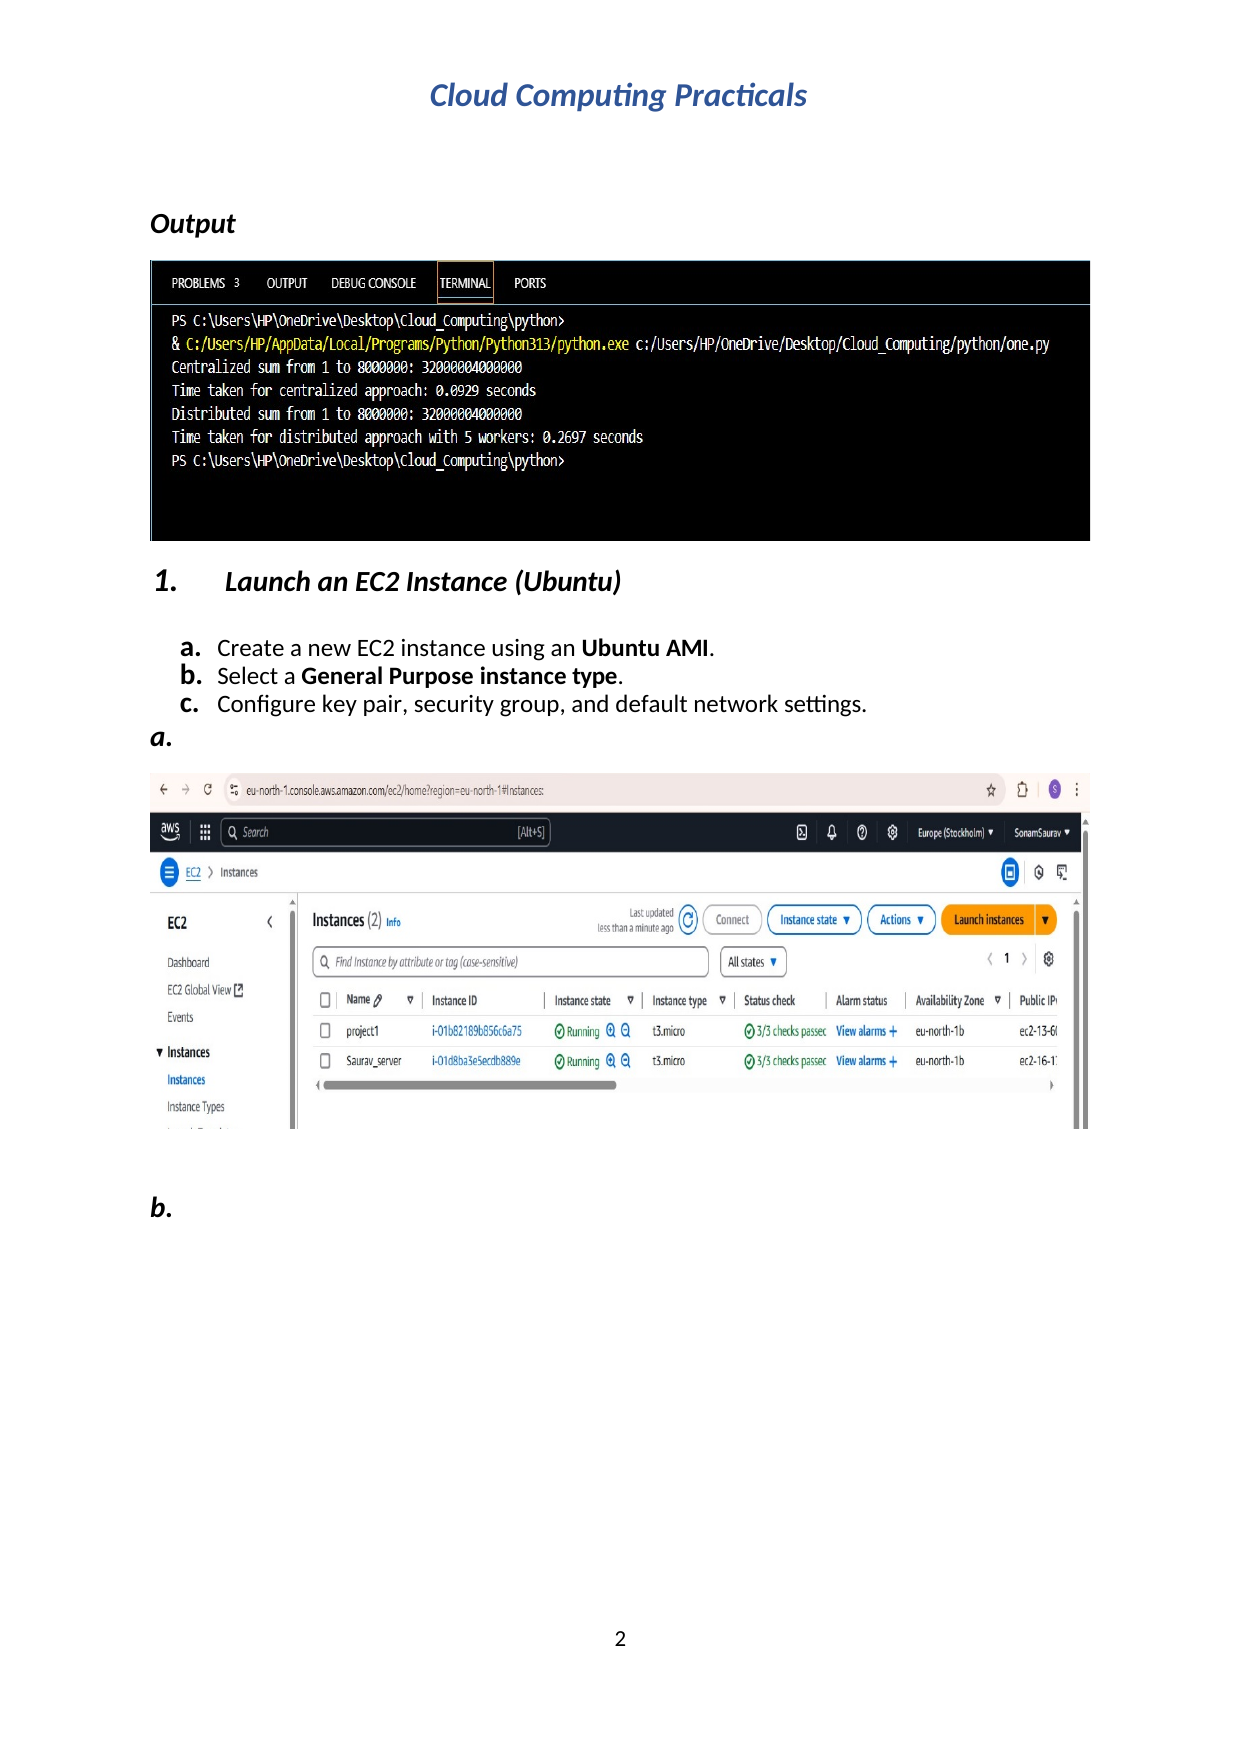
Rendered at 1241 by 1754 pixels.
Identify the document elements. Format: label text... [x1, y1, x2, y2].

list Configure key pair, security group, and default network settings. [179, 690, 1090, 718]
list Launch an EC2 Instance (Ubuntu) [152, 559, 1090, 600]
text a. [150, 718, 1090, 754]
list Select a General Purpose instance type. [179, 662, 1090, 690]
picture [150, 260, 1091, 541]
text Output [150, 205, 1090, 241]
text b. [150, 1129, 1090, 1225]
picture [150, 773, 1090, 1129]
list Create a new EC2 instance using an Ubuntu AMI. [179, 634, 1090, 662]
